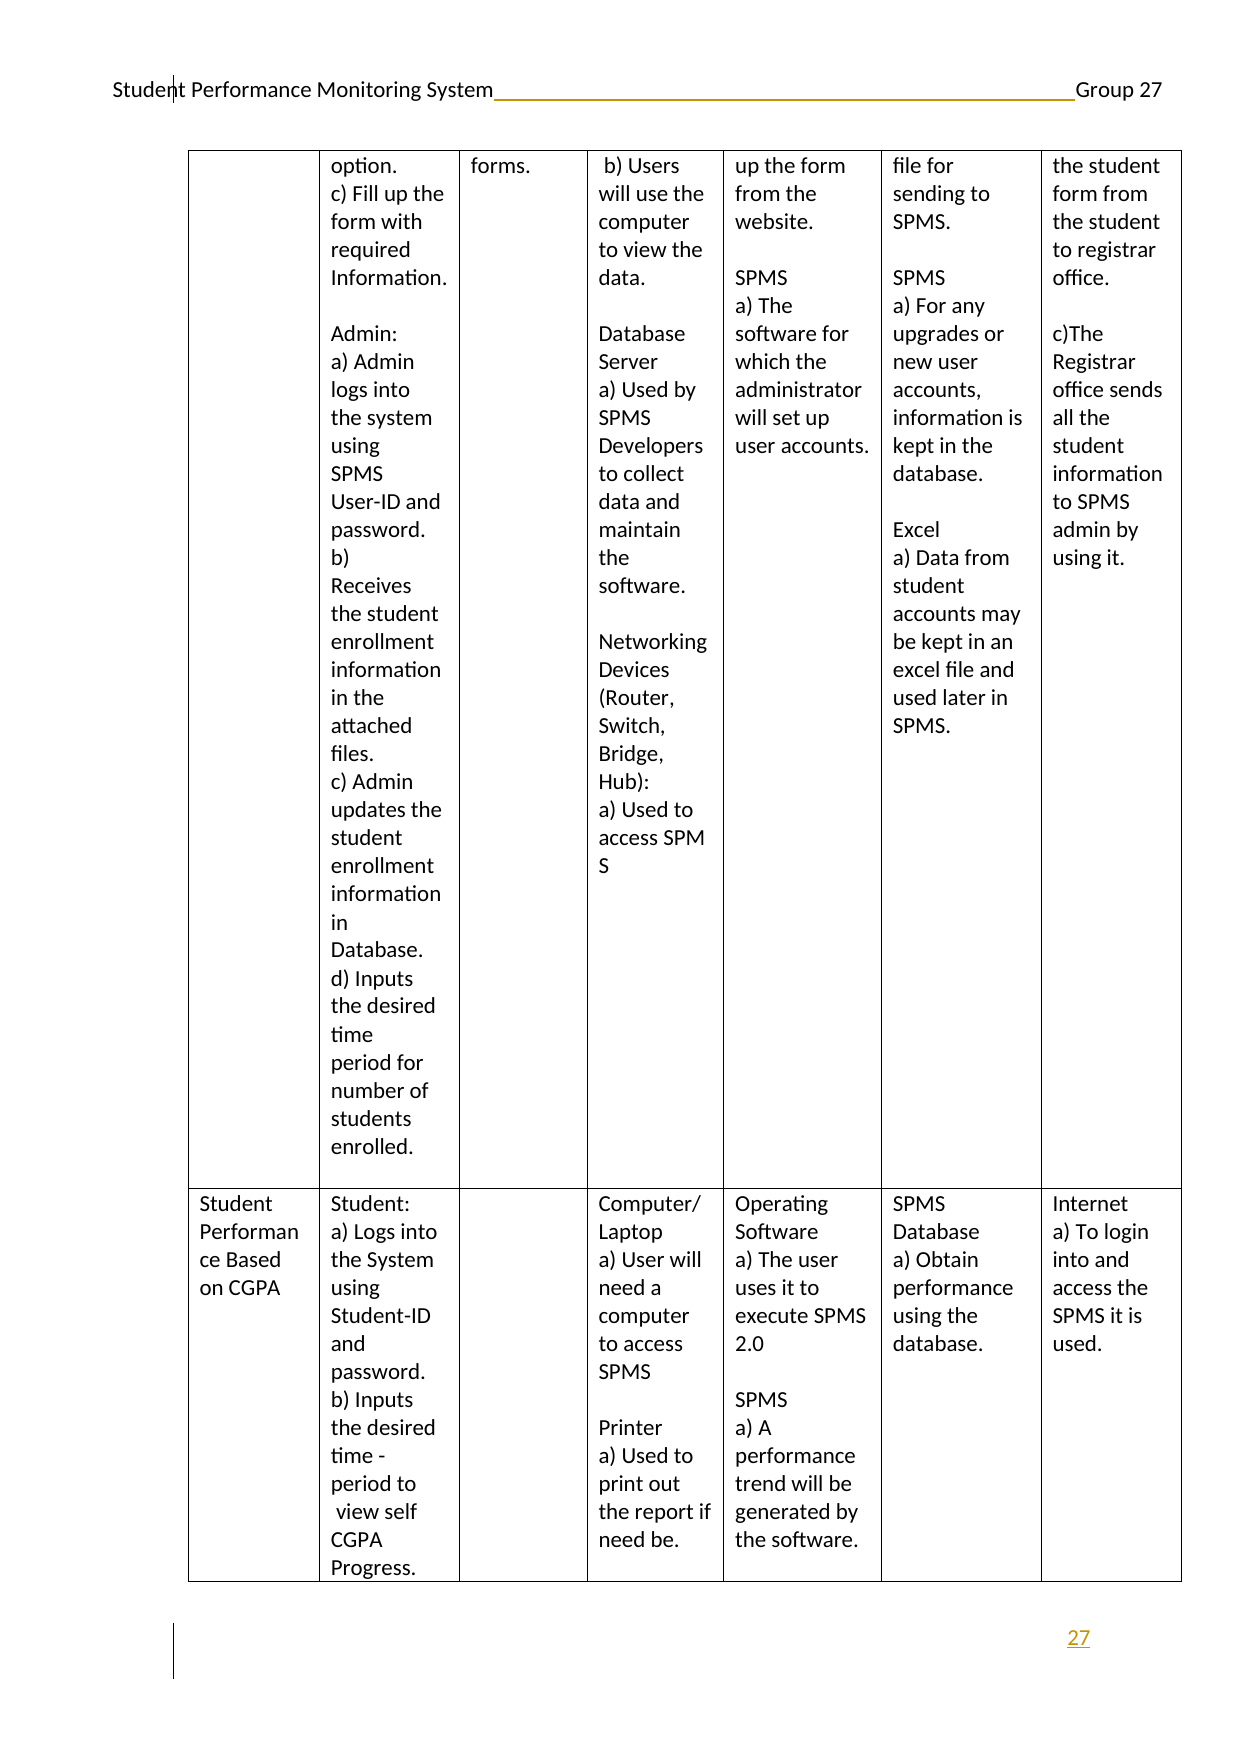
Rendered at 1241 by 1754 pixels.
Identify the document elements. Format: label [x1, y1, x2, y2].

table_cell [588, 151, 723, 1188]
table_cell [724, 151, 881, 1188]
table_cell [724, 1189, 881, 1581]
table_cell [320, 1189, 459, 1581]
table_cell [882, 1189, 1041, 1581]
table_cell [1042, 151, 1181, 1188]
table_cell [189, 151, 319, 1188]
table_cell [588, 1189, 723, 1581]
table_cell [1042, 1189, 1181, 1581]
table_cell [189, 1189, 319, 1581]
table_cell [460, 1189, 587, 1581]
table_cell [460, 151, 587, 1188]
table_cell [320, 151, 459, 1188]
table_cell [882, 151, 1041, 1188]
